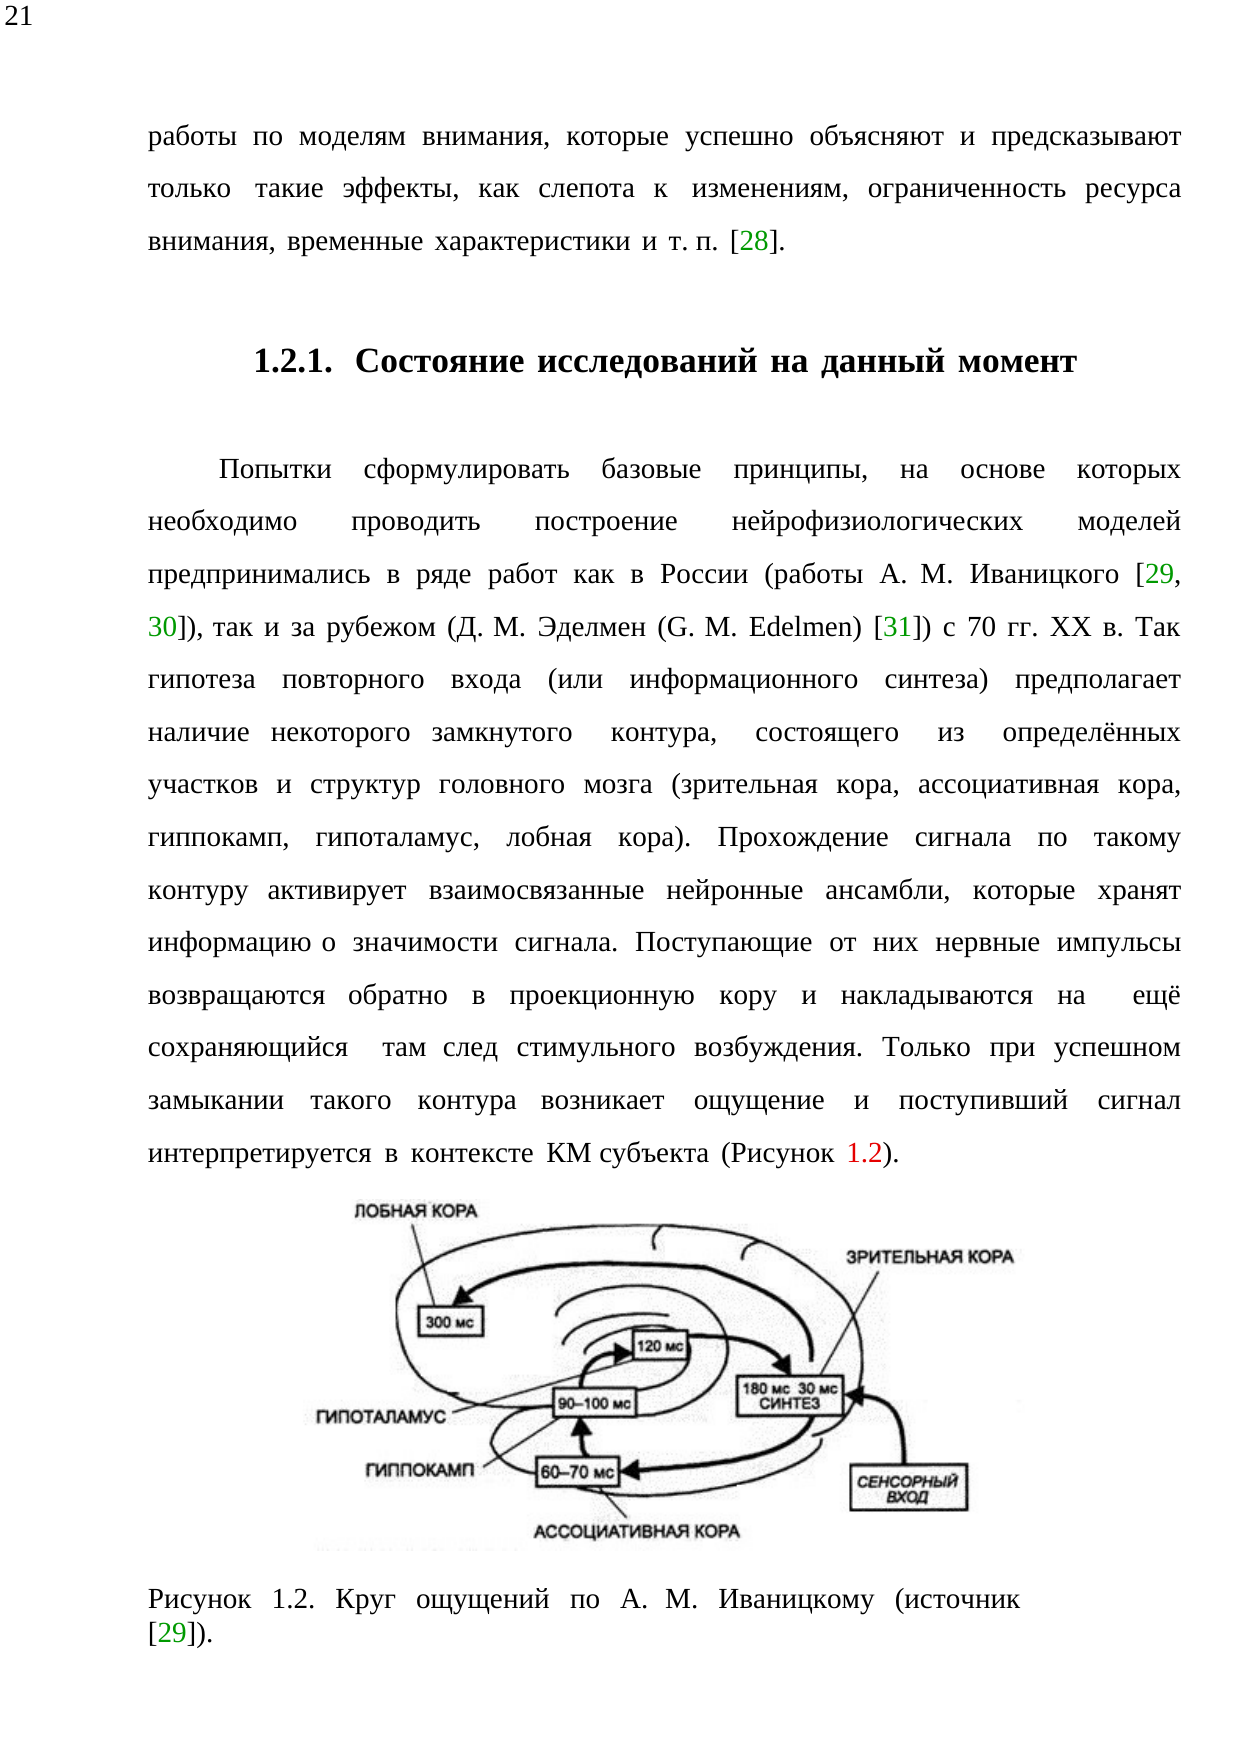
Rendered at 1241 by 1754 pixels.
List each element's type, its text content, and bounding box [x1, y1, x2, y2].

subtitle Состояние исследований на данный момент [253, 339, 1192, 380]
text Рисунок 1.2. Круг ощущений по А. М. Иваницкому (источник [29]). [148, 1582, 1021, 1649]
picture [302, 1199, 1025, 1551]
text работы по моделям внимания, которые успешно объясняют и предсказывают только такие эффекты, как слепота к изменениям, ограниченность ресурса внимания, временные характеристики и т. п. [28]. [148, 118, 1181, 257]
text Попытки сформулировать базовые принципы, на основе которых необходимо проводить построение нейрофизиологических моделей предпринимались в ряде работ как в России (работы А. М. Иваницкого [29, 30]), так и за рубежом (Д. М. Эделмен (G. M. Edelmen) [31]) с 70 гг. XX в. Так гипотеза повторного входа (или информационного синтеза) предполагает наличие некоторого замкнутого контура, состоящего из определённых участков и структур головного мозга (зрительная кора, ассоциативная кора, гиппокамп, гипоталамус, лобная кора). Прохождение сигнала по такому контуру активирует взаимосвязанные нейронные ансамбли, которые хранят информацию о значимости сигнала. Поступающие от них нервные импульсы возвращаются обратно в проекционную кору и накладываются на ещё сохраняющийся там след стимульного возбуждения. Только при успешном замыкании такого контура возникает ощущение и поступивший сигнал интерпретируется в контексте КМ субъекта (Рисунок 1.2). [148, 451, 1181, 1168]
